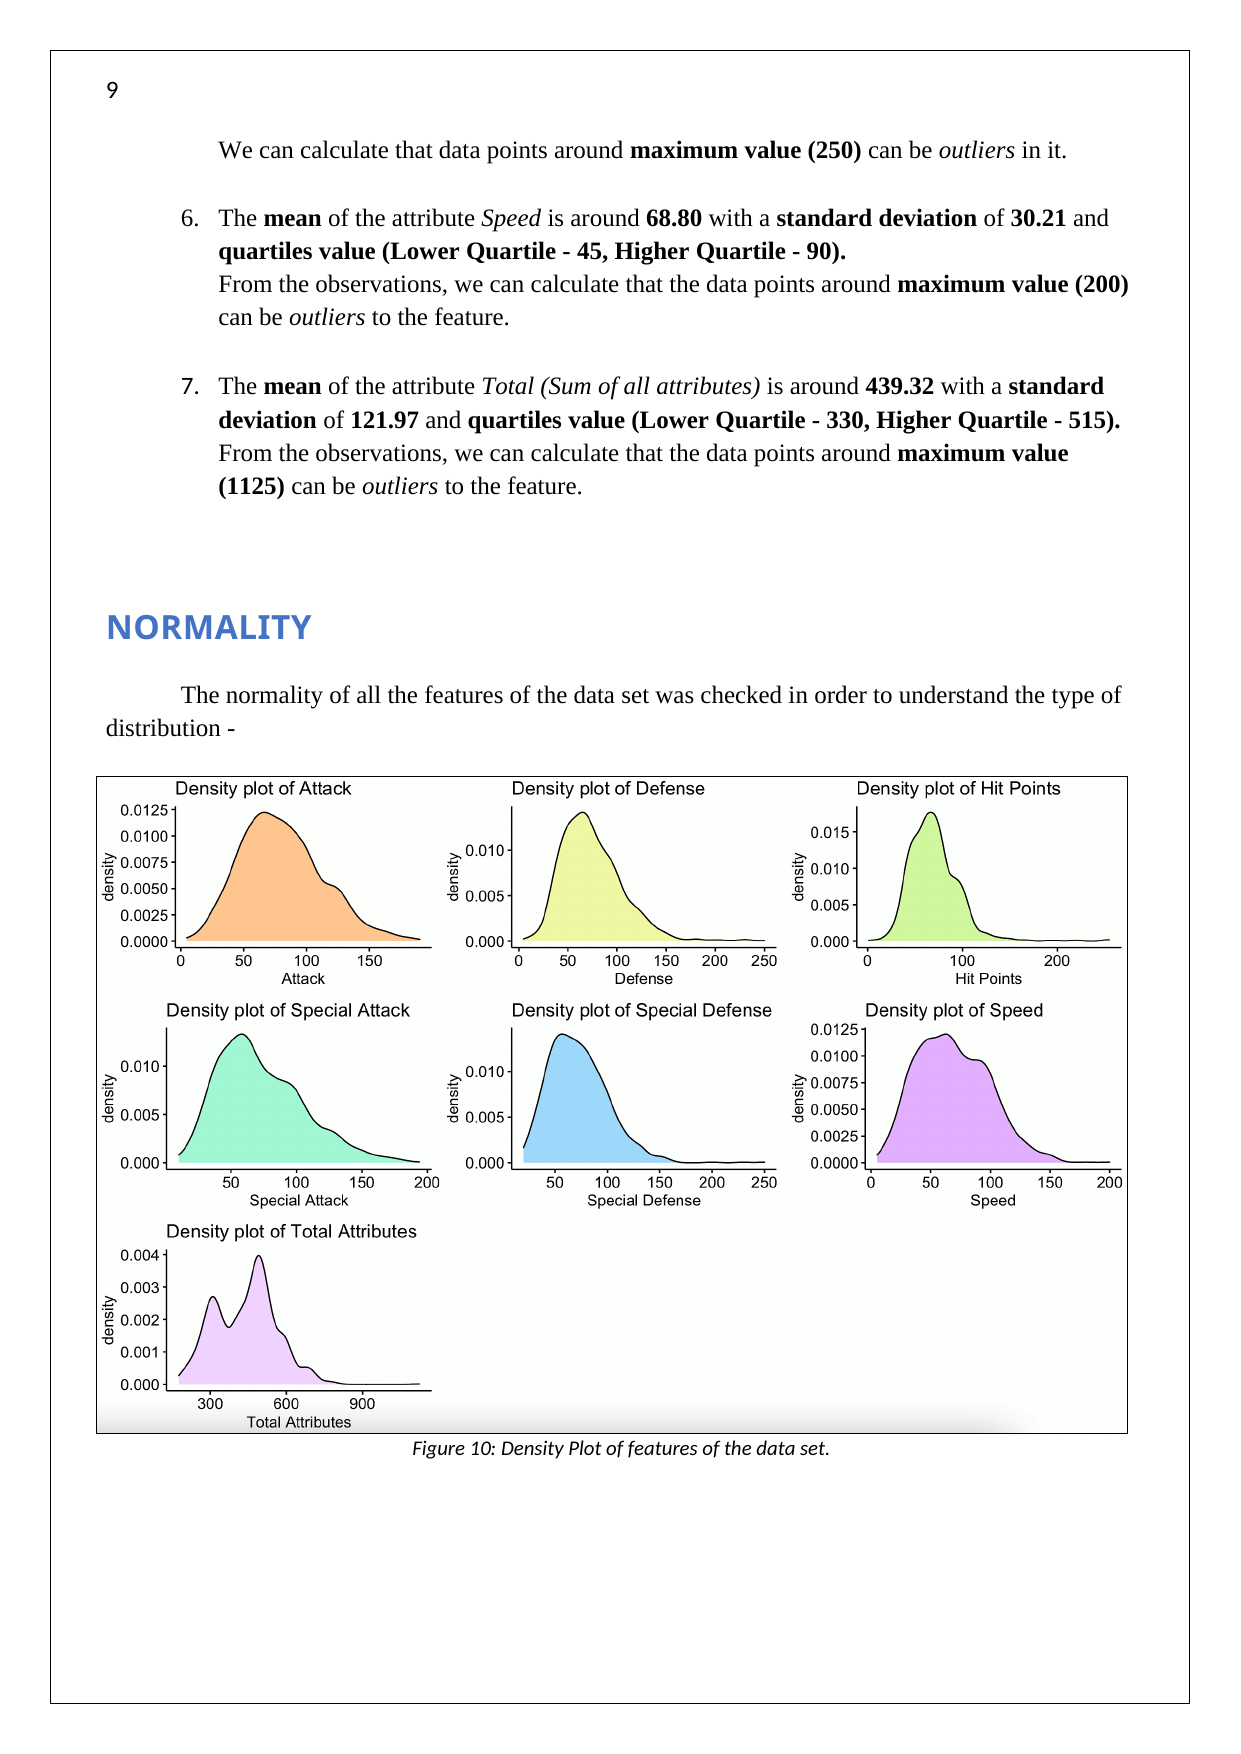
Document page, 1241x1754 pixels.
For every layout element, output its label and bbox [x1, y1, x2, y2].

picture [97, 777, 1127, 1433]
